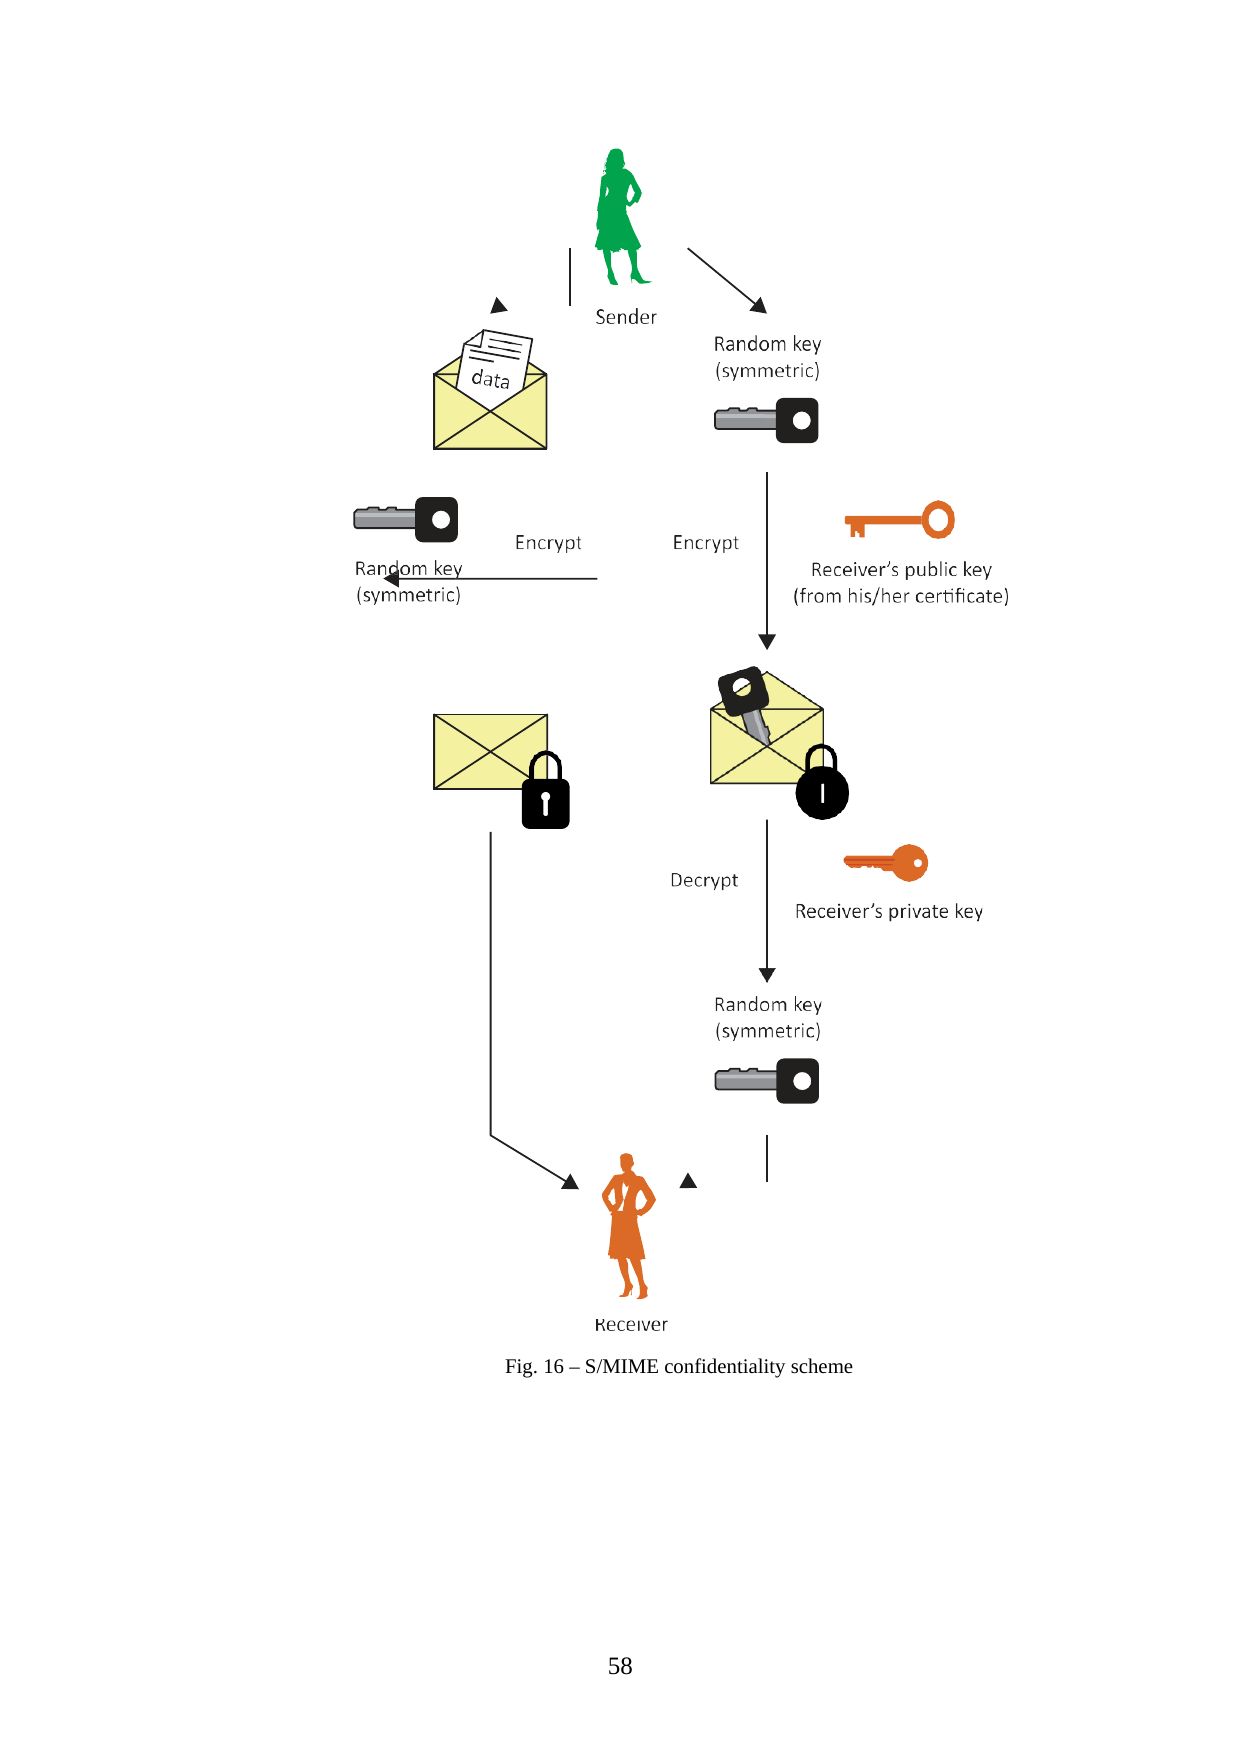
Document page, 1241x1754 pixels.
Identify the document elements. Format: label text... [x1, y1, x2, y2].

picture [596, 308, 657, 324]
picture [463, 329, 523, 353]
picture [671, 666, 983, 983]
picture [674, 535, 739, 553]
picture [516, 535, 582, 553]
picture [715, 335, 821, 381]
picture [617, 1180, 629, 1211]
picture [529, 750, 562, 778]
picture [921, 500, 955, 539]
picture [715, 996, 822, 1041]
picture [472, 369, 509, 389]
text Fig. 16 – S/MIME confidentiality scheme [505, 1354, 1109, 1378]
picture [596, 1319, 668, 1331]
picture [356, 560, 462, 605]
picture [794, 561, 1008, 606]
